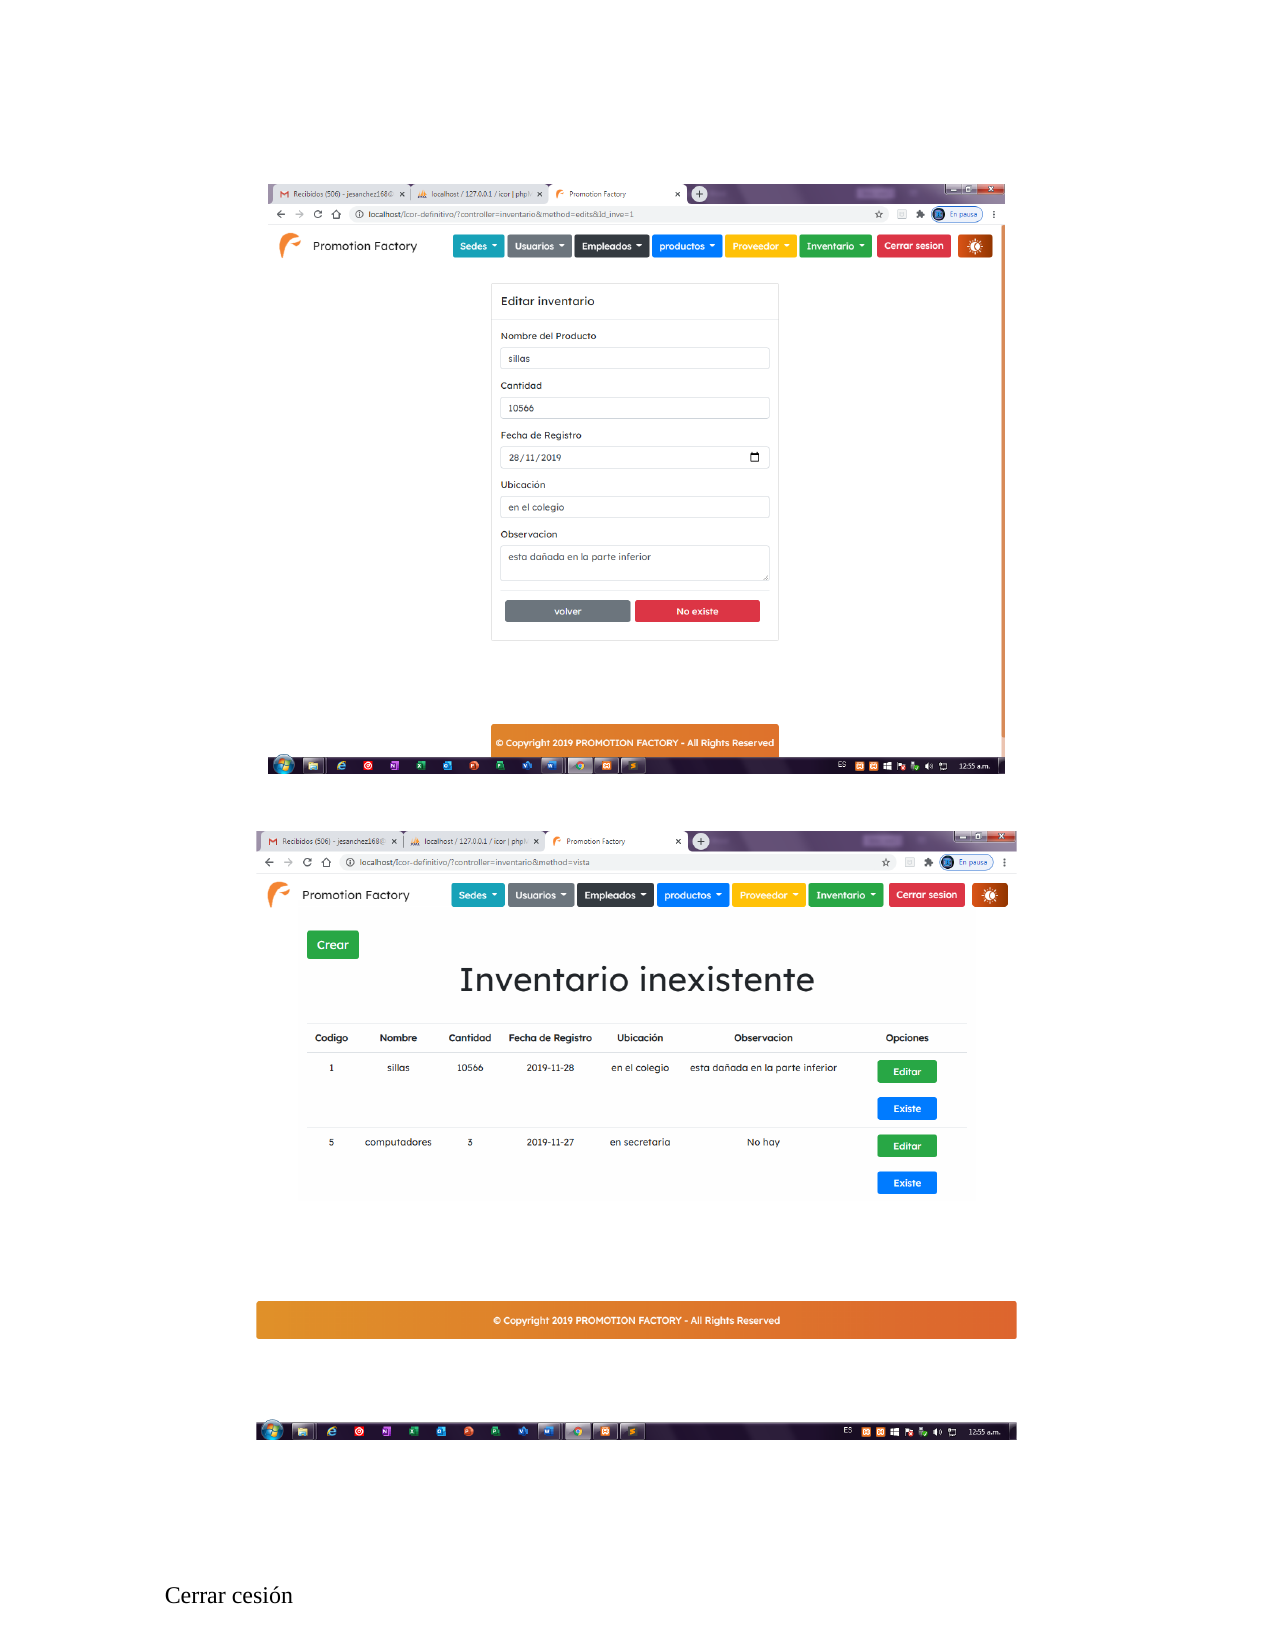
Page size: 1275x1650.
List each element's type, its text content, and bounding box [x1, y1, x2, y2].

text Cerrar cesión [164, 1581, 1108, 1609]
picture [268, 184, 1005, 774]
picture [256, 831, 1017, 1440]
